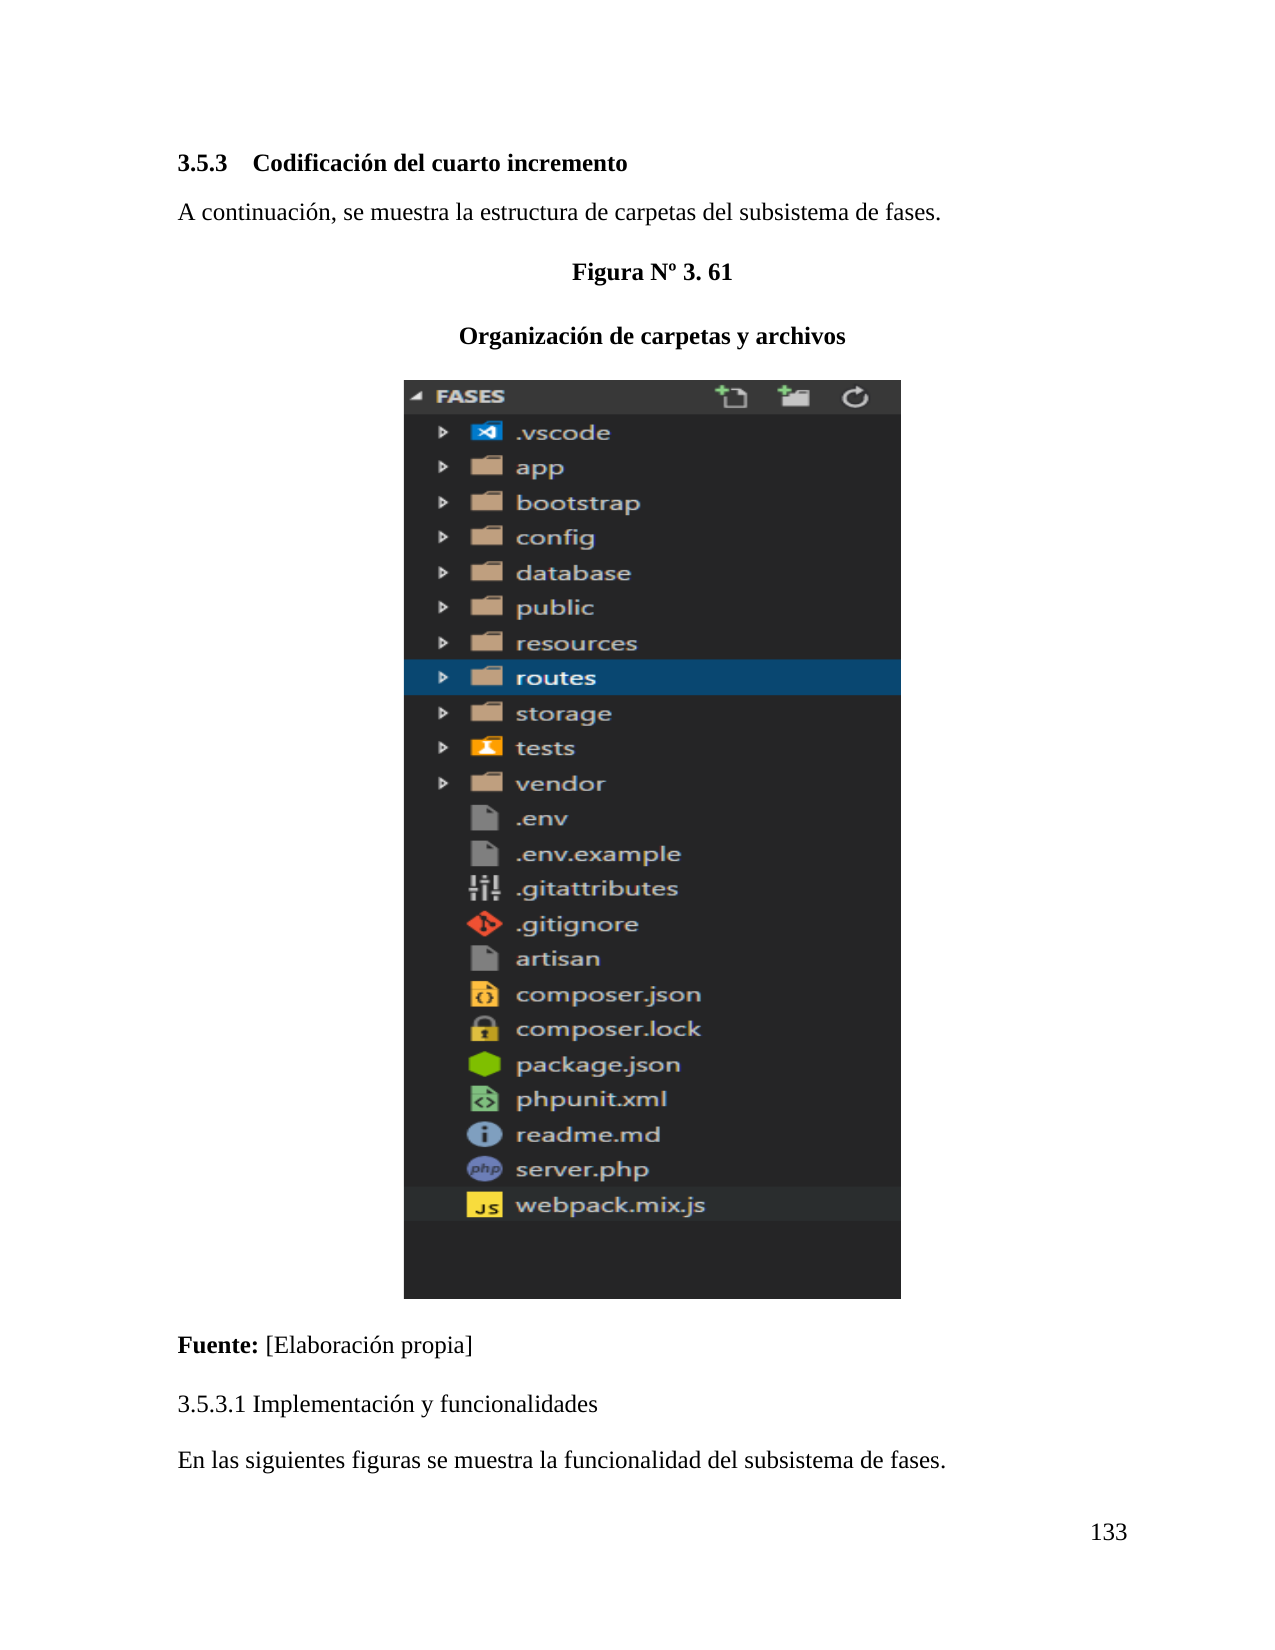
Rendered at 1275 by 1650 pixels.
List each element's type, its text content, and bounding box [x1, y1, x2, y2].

text Fuente: [Elaboración propia] [177, 1330, 1127, 1358]
text Figura Nº 3. 61 [177, 257, 1127, 286]
text A continuación, se muestra la estructura de carpetas del subsistema de fases. [177, 197, 1127, 226]
picture [403, 380, 901, 1299]
text En las siguientes figuras se muestra la funcionalidad del subsistema de fases. [177, 1445, 1127, 1474]
subtitle Implementación y funcionalidades [177, 1389, 1127, 1418]
text Organización de carpetas y archivos [177, 321, 1127, 349]
subtitle Codificación del cuarto incremento [177, 148, 1127, 176]
